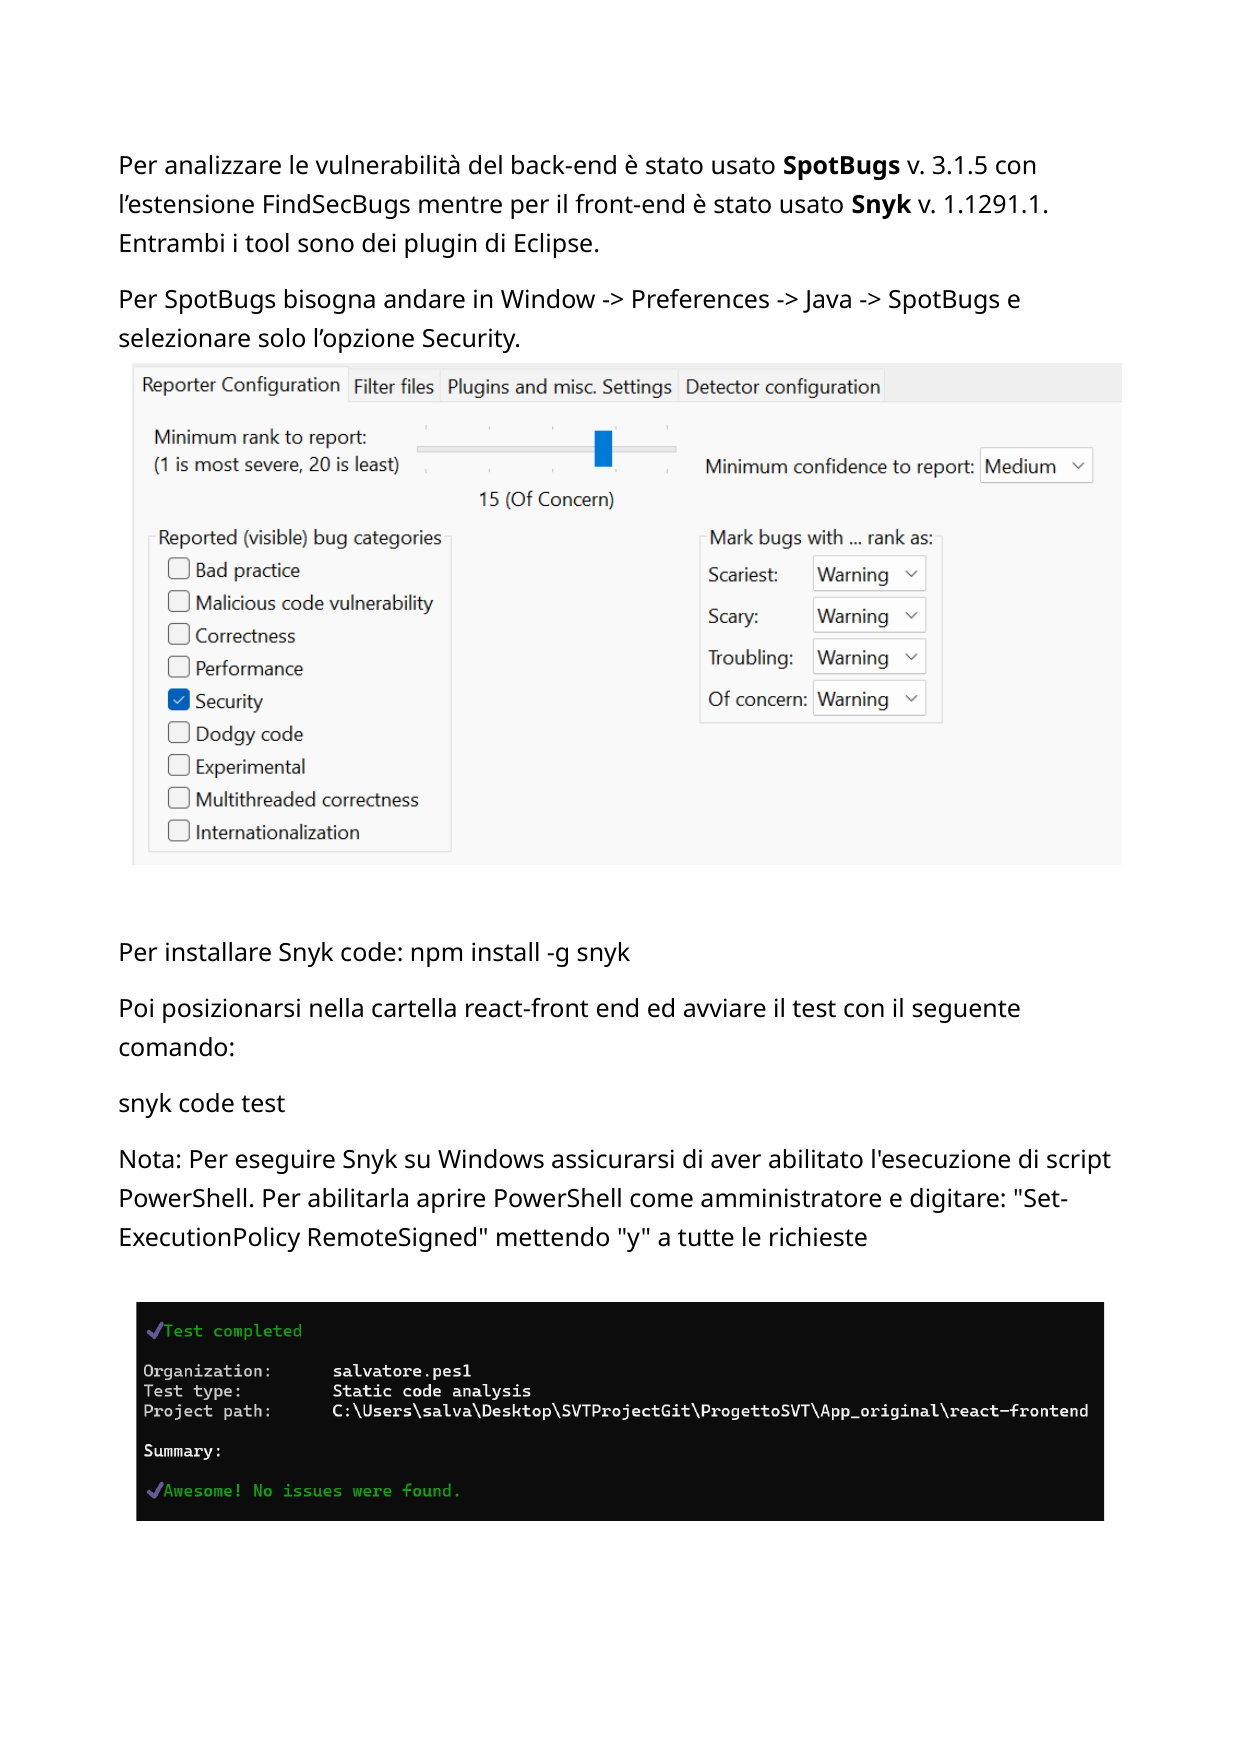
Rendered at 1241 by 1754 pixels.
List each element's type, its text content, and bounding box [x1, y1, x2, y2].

picture [132, 363, 1123, 865]
text Per installare Snyk code: npm install -g snyk [118, 935, 1122, 969]
text Per SpotBugs bisogna andare in Window -> Preferences -> Java -> SpotBugs e selezionare solo l’opzione Security. [118, 282, 1122, 355]
text Nota: Per eseguire Snyk su Windows assicurarsi di aver abilitato l'esecuzione di script PowerShell. Per abilitarla aprire PowerShell come amministratore e digitare: "Set-ExecutionPolicy RemoteSigned" mettendo "y" a tutte le richieste [118, 1142, 1122, 1254]
text Poi posizionarsi nella cartella react-front end ed avviare il test con il seguente comando: [118, 991, 1122, 1064]
picture [136, 1302, 1105, 1521]
text snyk code test [118, 1086, 1122, 1120]
text Per analizzare le vulnerabilità del back-end è stato usato SpotBugs v. 3.1.5 con l’estensione FindSecBugs mentre per il front-end è stato usato Snyk v. 1.1291.1. Entrambi i tool sono dei plugin di Eclipse. [118, 148, 1122, 260]
